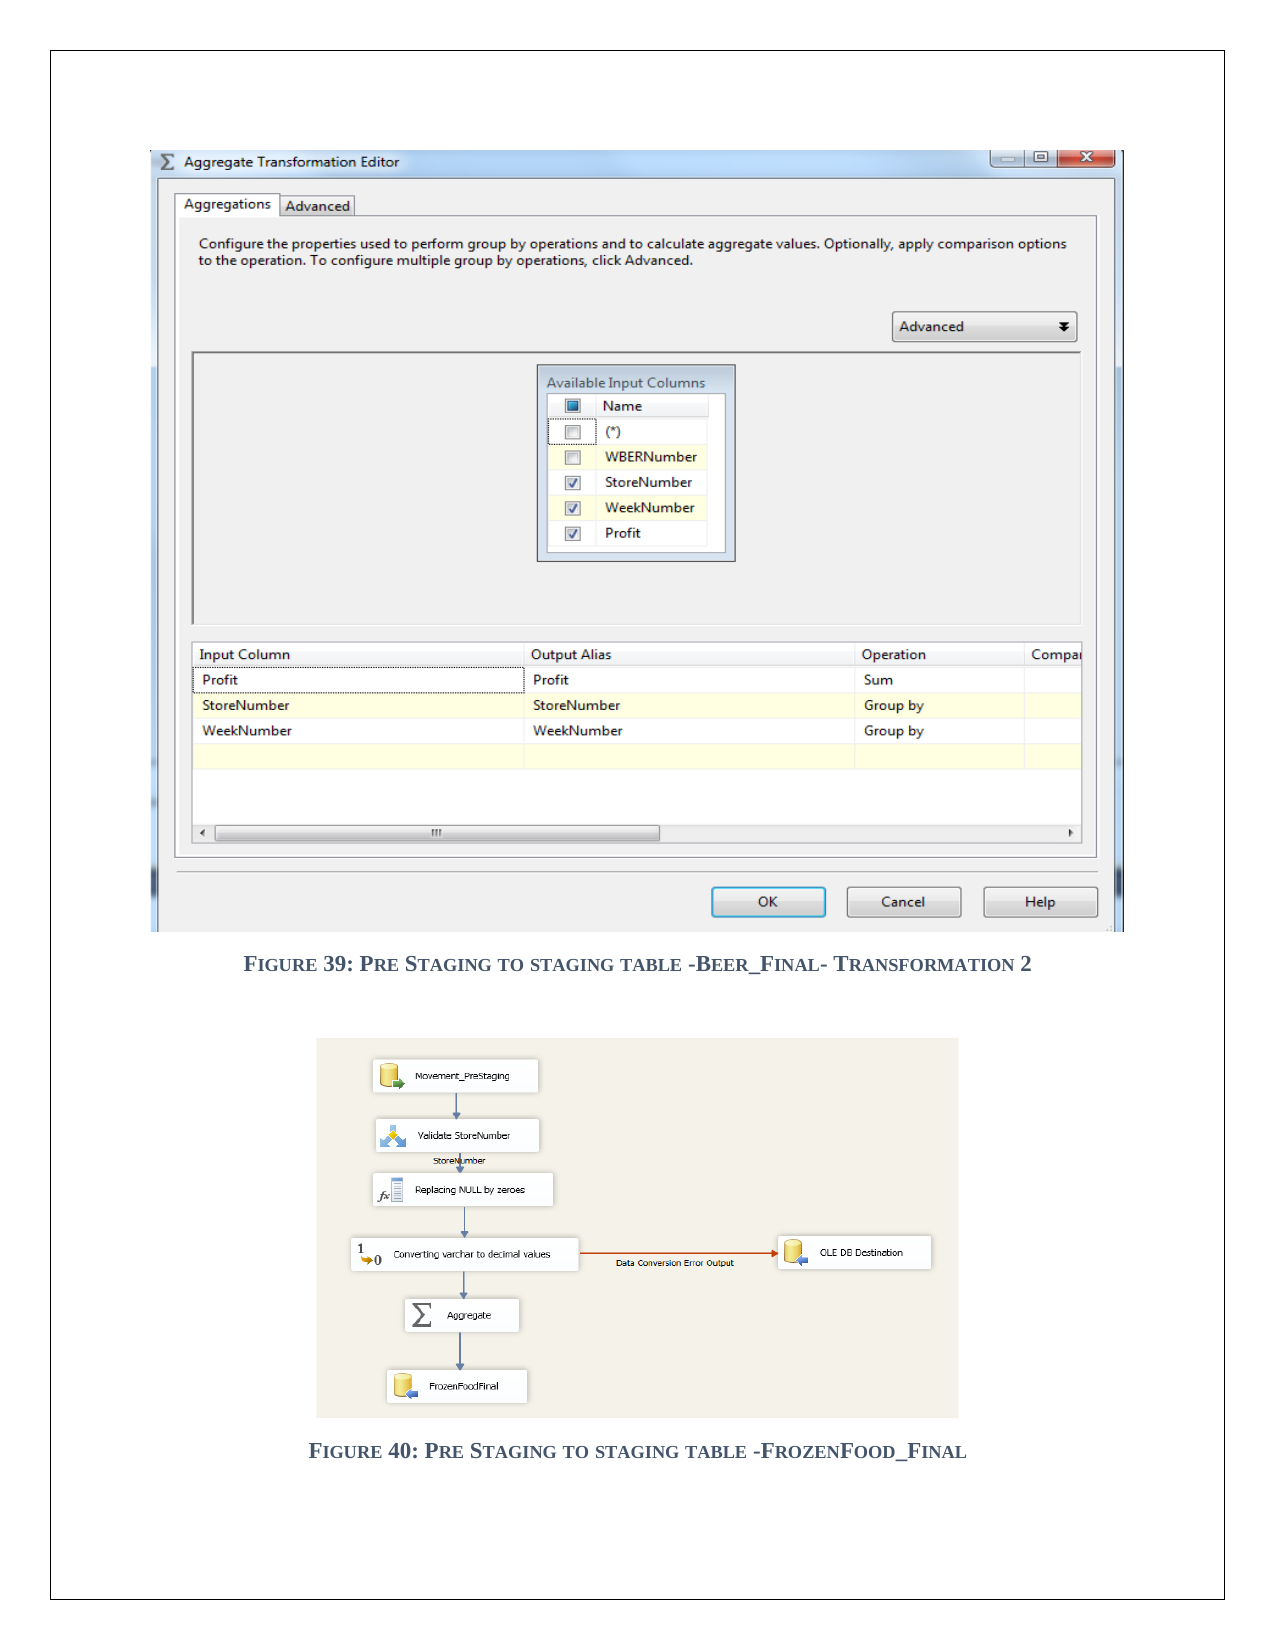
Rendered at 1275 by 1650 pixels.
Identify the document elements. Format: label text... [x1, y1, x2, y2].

picture [316, 1038, 959, 1418]
picture [150, 150, 1124, 932]
text Figure 39: Pre Staging to staging table -Beer_Final- Transformation 2 [150, 950, 1125, 976]
text Figure 40: Pre Staging to staging table -FrozenFood_Final [150, 1437, 1125, 1463]
